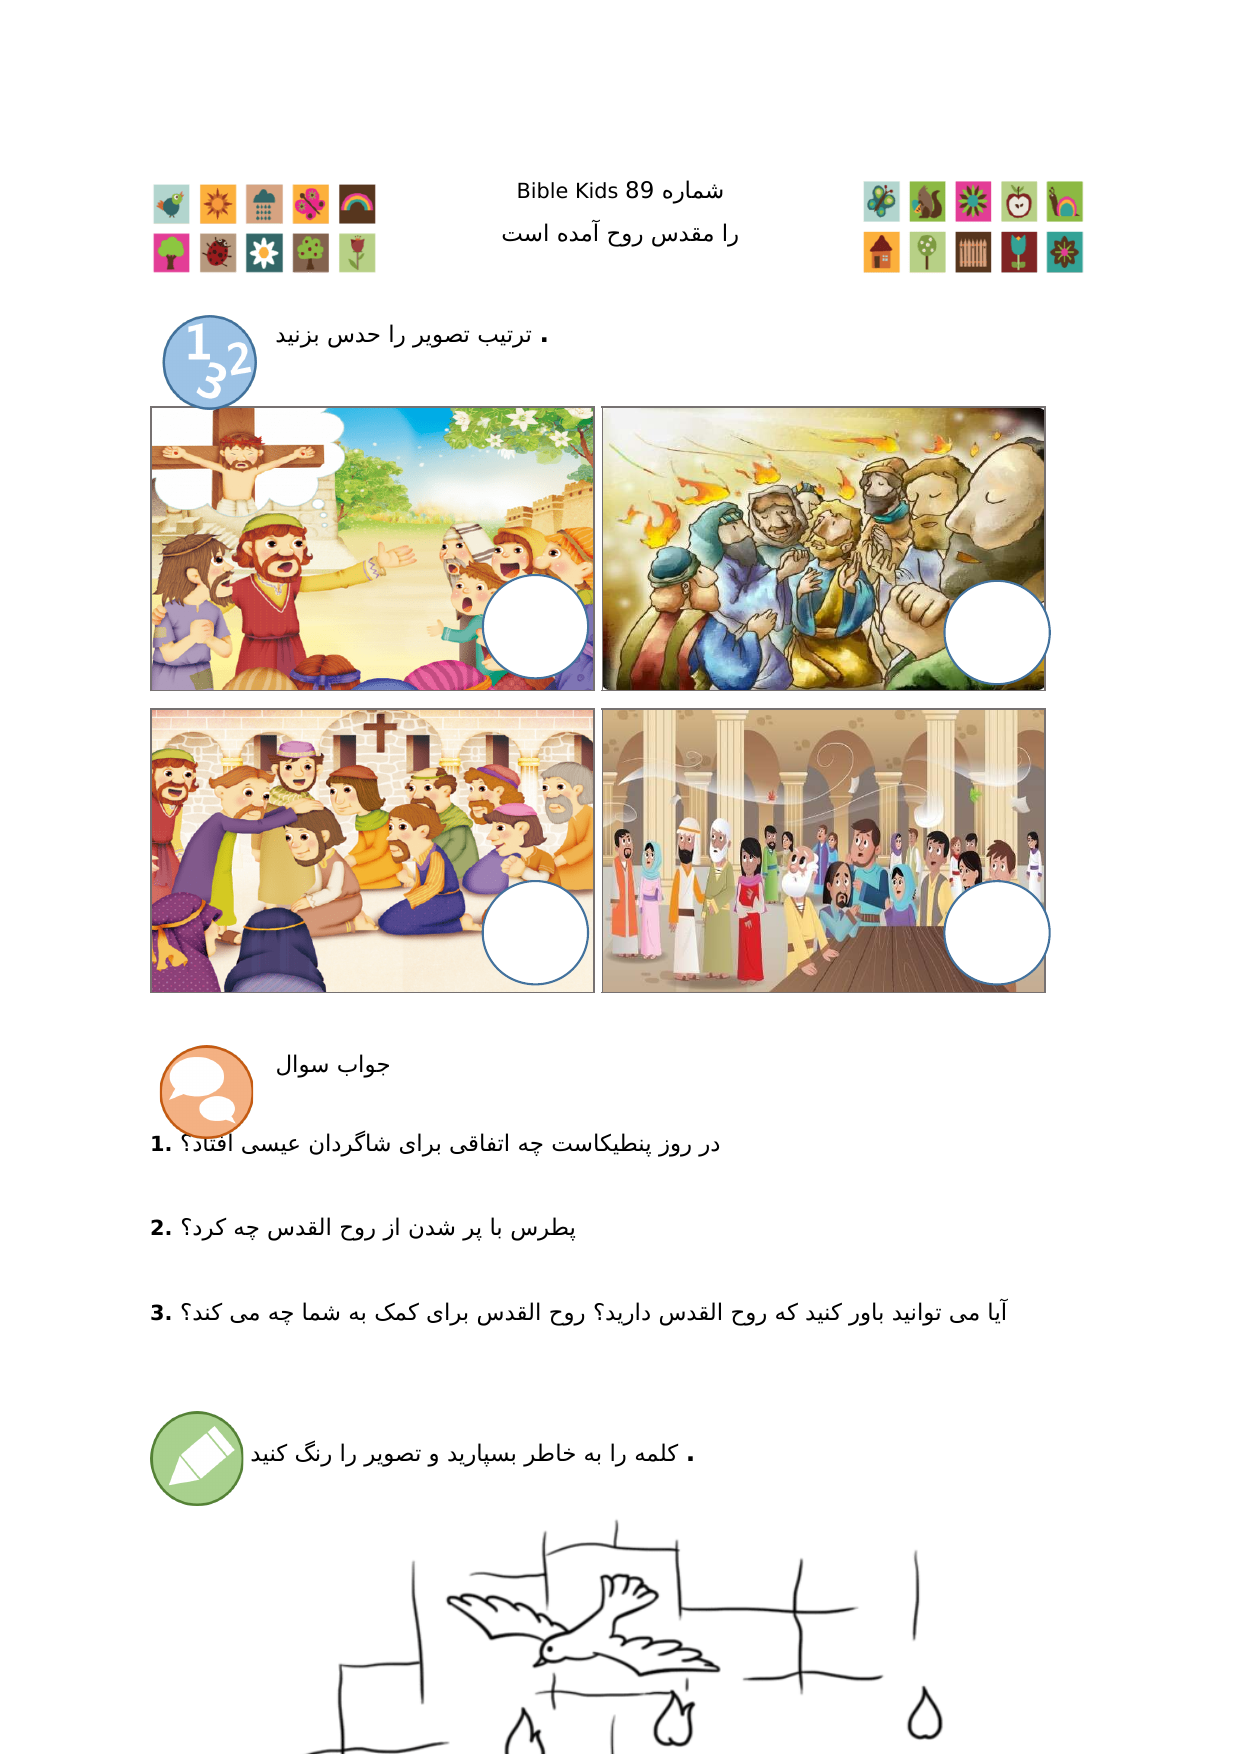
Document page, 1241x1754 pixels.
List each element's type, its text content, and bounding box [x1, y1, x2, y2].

picture [207, 1507, 1012, 1754]
text 1. در روز پنطیکاست چه اتفاقی برای شاگردان عیسی افتاد؟ [150, 1130, 1090, 1157]
picture [150, 183, 383, 277]
text جواب سوال [254, 1051, 1090, 1077]
picture [603, 408, 1044, 690]
picture [159, 1045, 254, 1139]
text کلمه را به خاطر بسپارید و تصویر را رنگ کنید . [244, 1438, 1090, 1467]
text را مقدس روح آمده است [383, 221, 858, 247]
picture [152, 710, 593, 992]
text ترتیب تصویر را حدس بزنید . [288, 319, 1090, 348]
text Bible Kids شماره 89 [150, 177, 1090, 204]
picture [150, 1411, 244, 1506]
text 2. پطرس با پر شدن از روح القدس چه کرد؟ [150, 1214, 1090, 1241]
picture [603, 710, 1044, 992]
picture [150, 296, 593, 690]
picture [858, 179, 1085, 277]
text 3. آیا می توانید باور کنید که روح القدس دارید؟ روح القدس برای کمک به شما چه می کند؟ [150, 1299, 1090, 1325]
